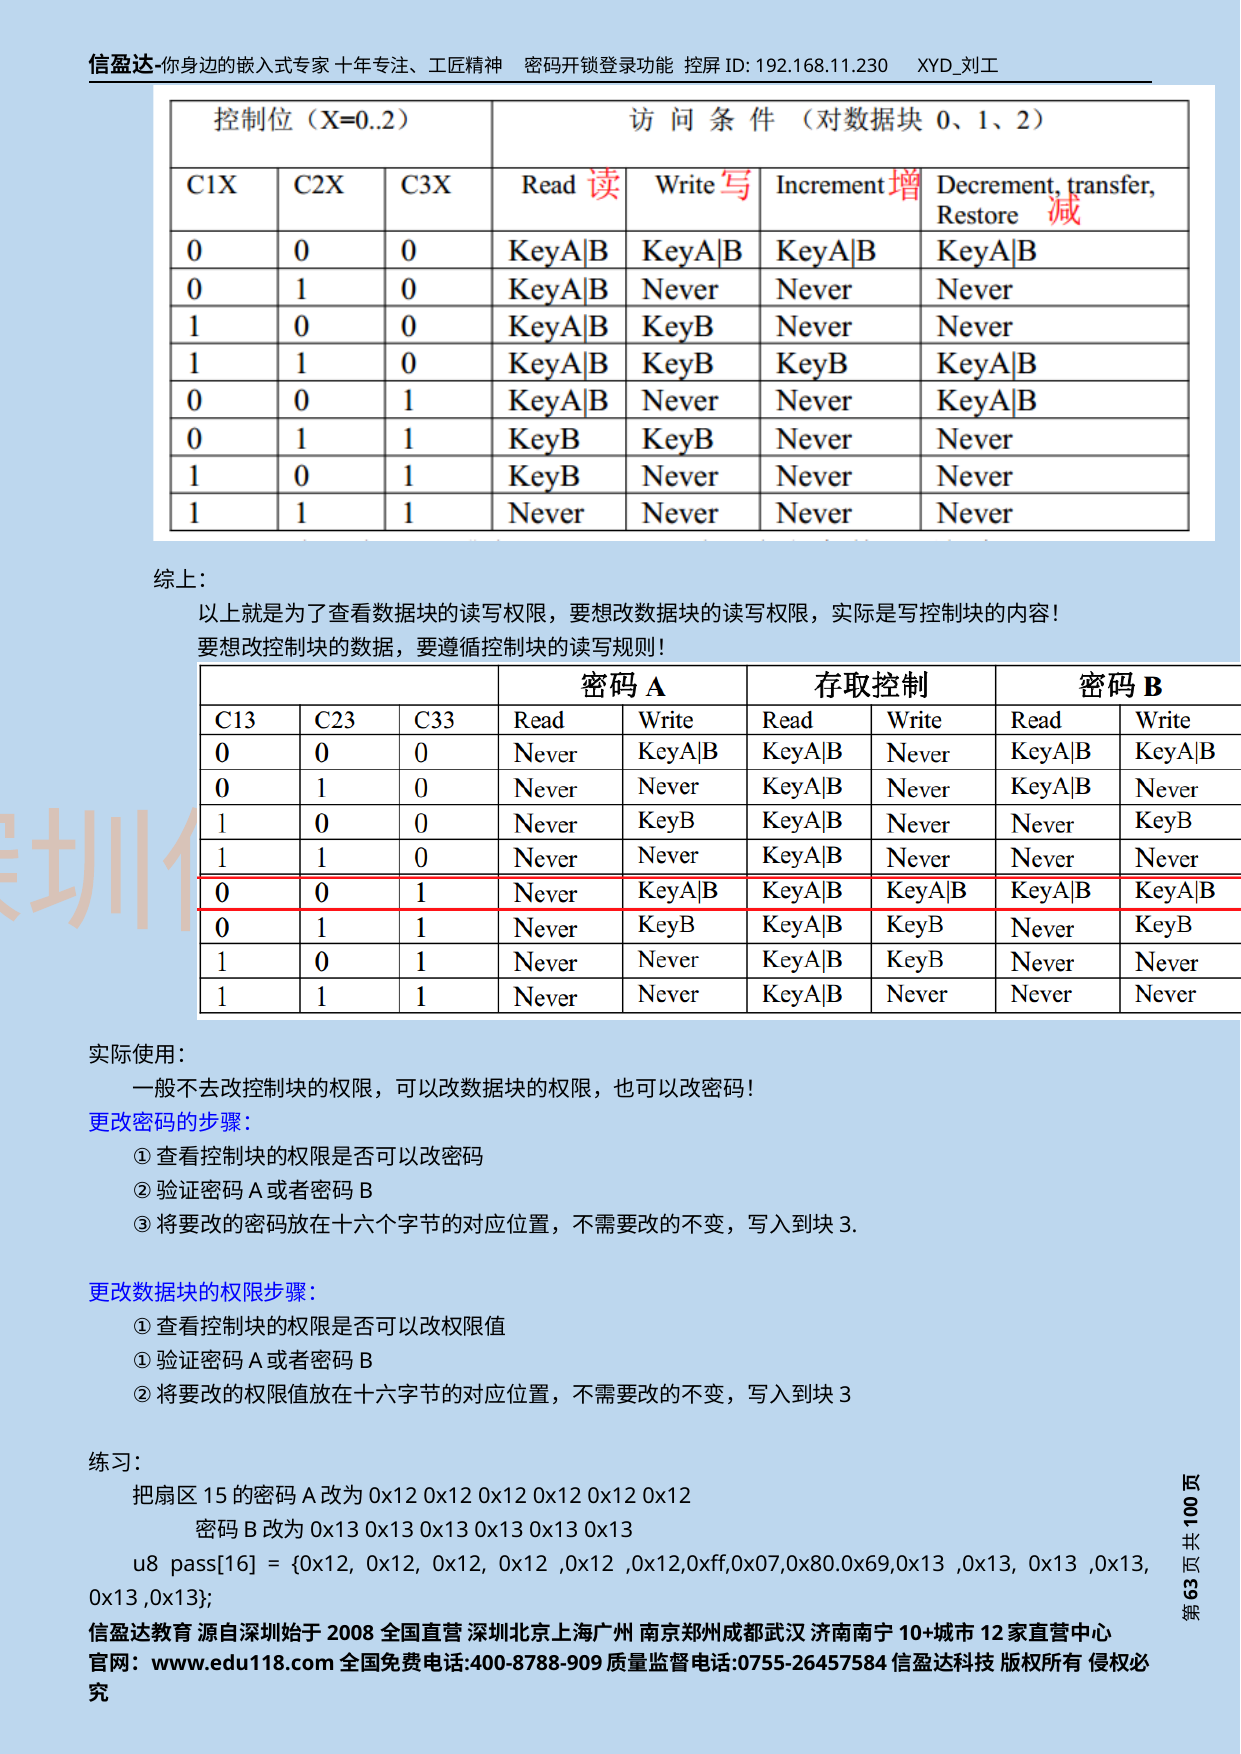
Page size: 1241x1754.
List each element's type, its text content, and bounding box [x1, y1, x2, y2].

picture [197, 662, 1241, 1020]
text 把扇区15的密码A改为0x12 0x12 0x12 0x12 0x12 0x12 [89, 1477, 1152, 1511]
text ①查看控制块的权限是否可以改权限值 [89, 1308, 1152, 1342]
picture [153, 85, 1215, 541]
text 密码B改为0x13 0x13 0x13 0x13 0x13 0x13 [89, 1511, 1152, 1545]
text ③将要改的密码放在十六个字节的对应位置，不需要改的不变，写入到块3. [89, 1206, 1152, 1240]
text 更改密码的步骤： [89, 1104, 1152, 1138]
text 一般不去改控制块的权限，可以改数据块的权限，也可以改密码！ [89, 1070, 1152, 1104]
text ②验证密码A或者密码B [89, 1172, 1152, 1206]
text 要想改控制块的数据，要遵循控制块的读写规则！ [176, 628, 1152, 662]
text 综上： [132, 561, 1152, 594]
text 更改数据块的权限步骤： [89, 1274, 1152, 1308]
text 练习： [89, 1443, 1152, 1477]
text ①查看控制块的权限是否可以改密码 [89, 1138, 1152, 1172]
text 实际使用： [89, 1036, 1152, 1070]
text u8 pass[16] = {0x12, 0x12, 0x12, 0x12 ,0x12 ,0x12,0xff,0x07,0x80.0x69,0x13 ,0x13, 0x13 ,0x13, 0x13 ,0x13}; [89, 1545, 1152, 1613]
text 以上就是为了查看数据块的读写权限，要想改数据块的读写权限，实际是写控制块的内容！ [176, 594, 1152, 628]
text ①验证密码A或者密码B [89, 1342, 1152, 1376]
text ②将要改的权限值放在十六字节的对应位置，不需要改的不变，写入到块3 [89, 1376, 1152, 1409]
